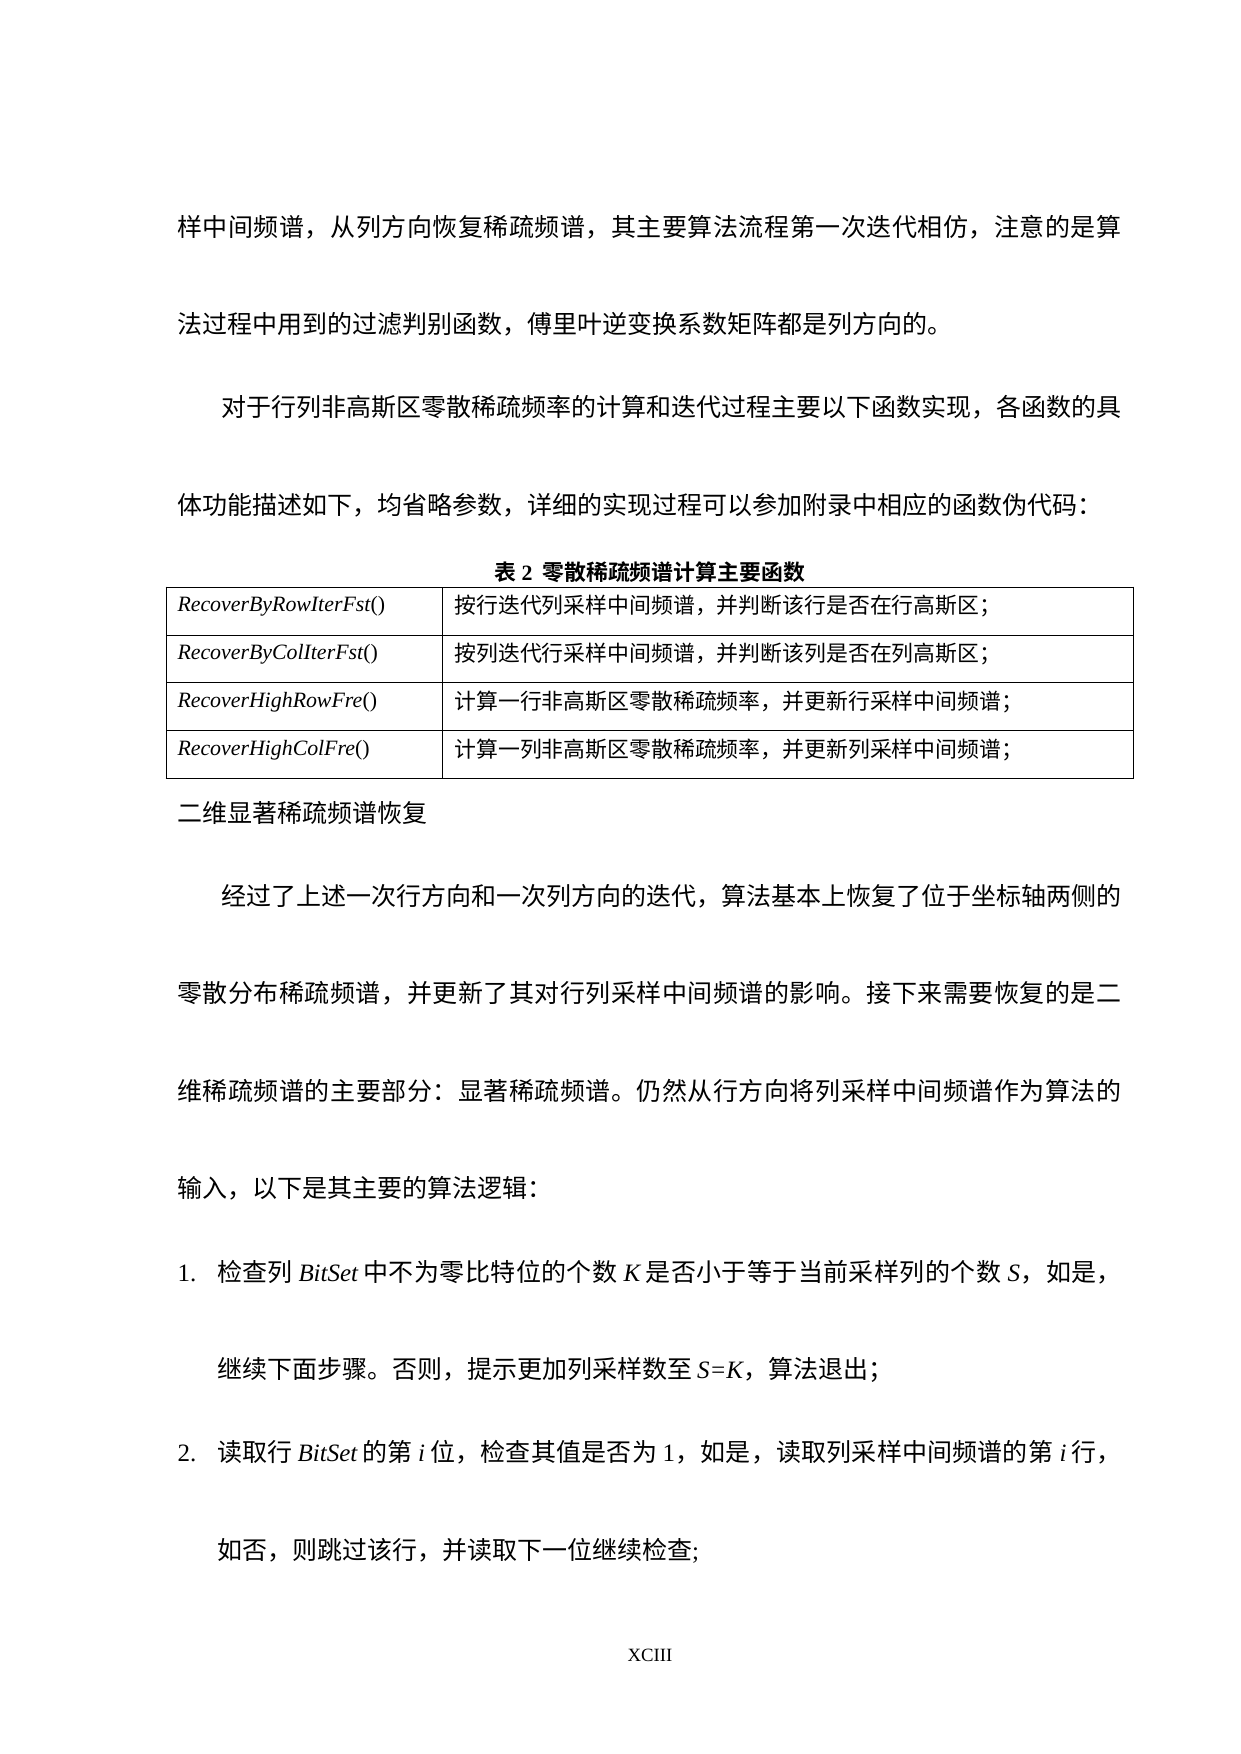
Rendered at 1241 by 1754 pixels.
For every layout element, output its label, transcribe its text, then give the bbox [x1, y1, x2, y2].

text 二维显著稀疏频谱恢复 [177, 779, 1122, 844]
text 经过了上述一次行方向和一次列方向的迭代，算法基本上恢复了位于坐标轴两侧的零散分布稀疏频谱，并更新了其对行列采样中间频谱的影响。接下来需要恢复的是二维稀疏频谱的主要部分：显著稀疏频谱。仍然从行方向将列采样中间频谱作为算法的输入，以下是其主要的算法逻辑： [177, 862, 1122, 1219]
list 检查列BitSet中不为零比特位的个数K是否小于等于当前采样列的个数S，如是，继续下面步骤。否则，提示更加列采样数至S=K，算法退出； [177, 1238, 1122, 1400]
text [177, 193, 1122, 355]
table_header 按行迭代列采样中间频谱，并判断该行是否在行高斯区； [443, 588, 1133, 634]
text 对于行列非高斯区零散稀疏频率的计算和迭代过程主要以下函数实现，各函数的具体功能描述如下，均省略参数，详细的实现过程可以参加附录中相应的函数伪代码： [177, 373, 1122, 536]
table_cell 计算一列非高斯区零散稀疏频率，并更新列采样中间频谱； [443, 731, 1133, 778]
text 表 2 零散稀疏频谱计算主要函数 [177, 554, 1122, 587]
table_cell 计算一行非高斯区零散稀疏频率，并更新行采样中间频谱； [443, 683, 1133, 730]
table_cell 按列迭代行采样中间频谱，并判断该列是否在列高斯区； [443, 636, 1133, 682]
table_cell RecoverHighColFre() [167, 731, 442, 778]
table_cell RecoverByColIterFst() [167, 636, 442, 682]
table_header RecoverByRowIterFst() [167, 588, 442, 634]
table_cell RecoverHighRowFre() [167, 683, 442, 730]
list 读取行BitSet的第i位，检查其值是否为1，如是，读取列采样中间频谱的第i行，如否，则跳过该行，并读取下一位继续检查; [177, 1418, 1122, 1581]
